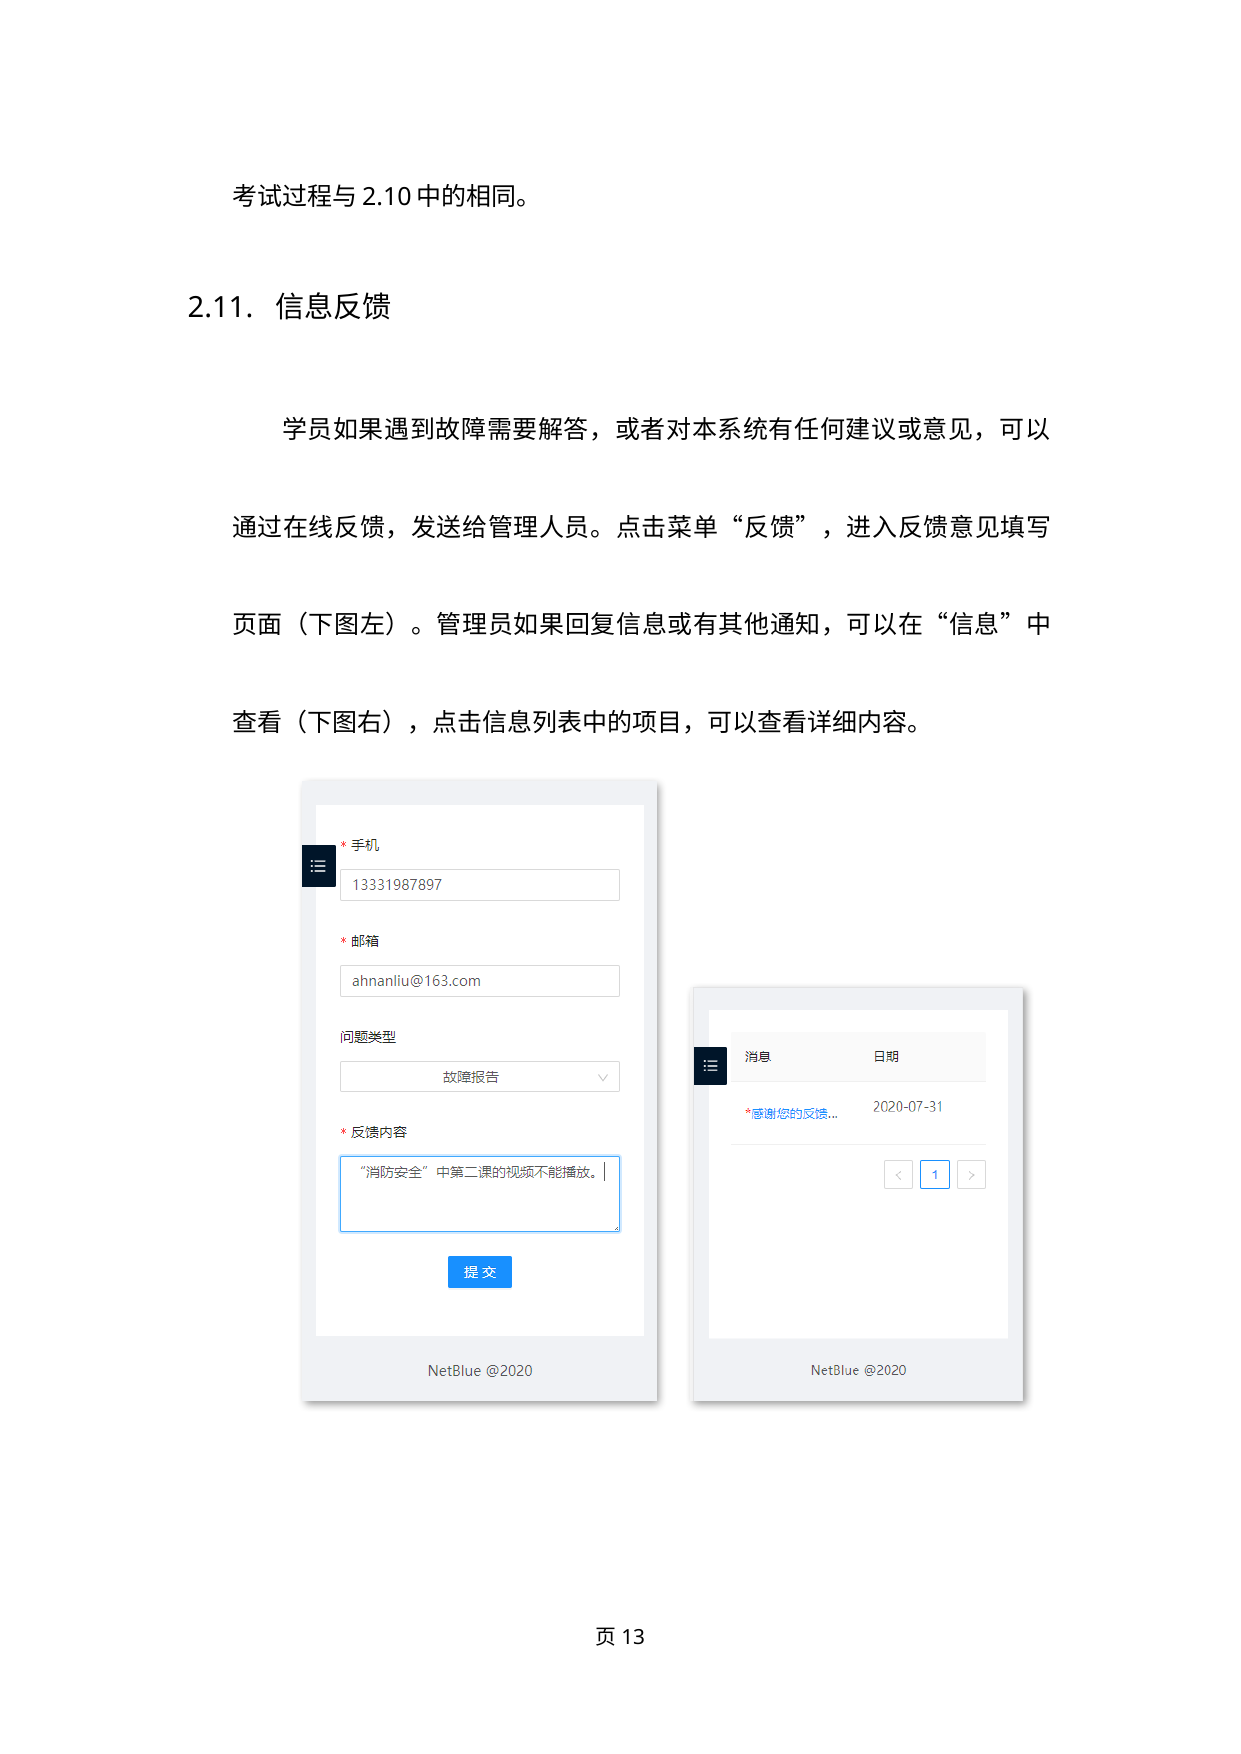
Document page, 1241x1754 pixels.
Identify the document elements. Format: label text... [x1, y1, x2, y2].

list 学员如果遇到故障需要解答，或者对本系统有任何建议或意见，可以通过在线反馈，发送给管理人员。点击菜单“反馈”，进入反馈意见填写页面（下图左）。管理员如果回复信息或有其他通知，可以在“信息”中查看（下图右），点击信息列表中的项目，可以查看详细内容。 [232, 395, 1053, 753]
picture [302, 781, 657, 1401]
subtitle 信息反馈 [187, 272, 1053, 337]
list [232, 162, 1053, 227]
picture [690, 987, 1023, 1401]
